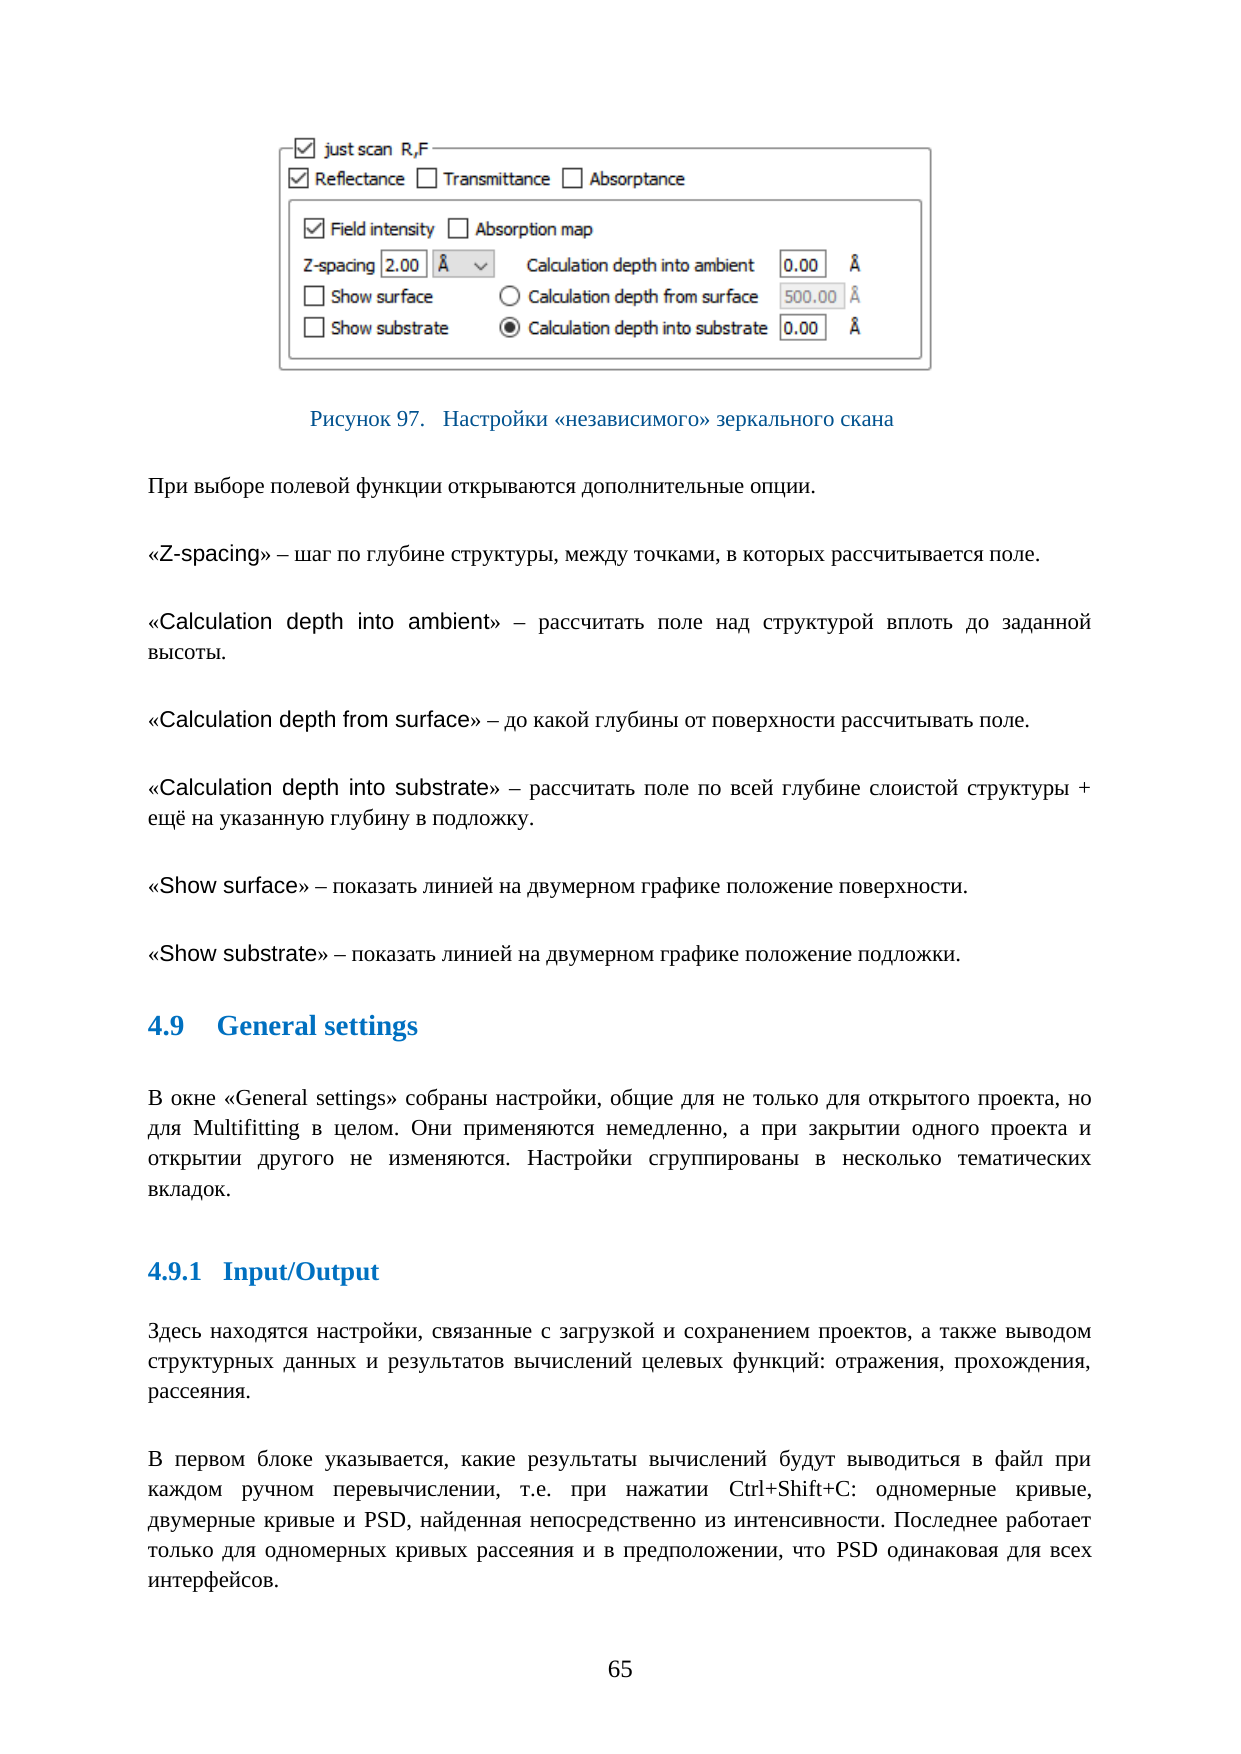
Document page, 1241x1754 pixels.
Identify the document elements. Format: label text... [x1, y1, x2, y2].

subtitle Input/Output [148, 1255, 1093, 1286]
subtitle General settings [148, 1008, 1093, 1041]
text Здесь находятся настройки, связанные с загрузкой и сохранением проектов, а также выводом структурных данных и результатов вычислений целевых функций: отражения, прохождения, рассеяния. [148, 1317, 1093, 1404]
picture [273, 132, 938, 377]
text В окне «General settings» собраны настройки, общие для не только для открытого проекта, но для Multifitting в целом. Они применяются немедленно, а при закрытии одного проекта и открытии другого не изменяются. Настройки сгруппированы в несколько тематических вкладок. [148, 1084, 1093, 1201]
text «Show substrate» – показать линией на двумерном графике положение подложки. [148, 940, 1093, 966]
text В первом блоке указывается, какие результаты вычислений будут выводиться в файл при каждом ручном перевычислении, т.е. при нажатии Ctrl+Shift+C: одномерные кривые, двумерные кривые и PSD, найденная непосредственно из интенсивности. Последнее работает только для одномерных кривых рассеяния и в предположении, что PSD одинаковая для всех интерфейсов. [148, 1445, 1093, 1592]
text «Calculation depth into ambient» – рассчитать поле над структурой вплоть до заданной высоты. [148, 608, 1093, 665]
text «Z-spacing» – шаг по глубине структуры, между точками, в которых рассчитывается поле. [148, 540, 1093, 567]
text «Calculation depth from surface» – до какой глубины от поверхности рассчитывать поле. [148, 706, 1093, 733]
text «Calculation depth into substrate» – рассчитать поле по всей глубине слоистой структуры + ещё на указанную глубину в подложку. [148, 774, 1093, 831]
text При выборе полевой функции открываются дополнительные опции. [148, 472, 1093, 499]
text «Show surface» – показать линией на двумерном графике положение поверхности. [148, 872, 1093, 898]
